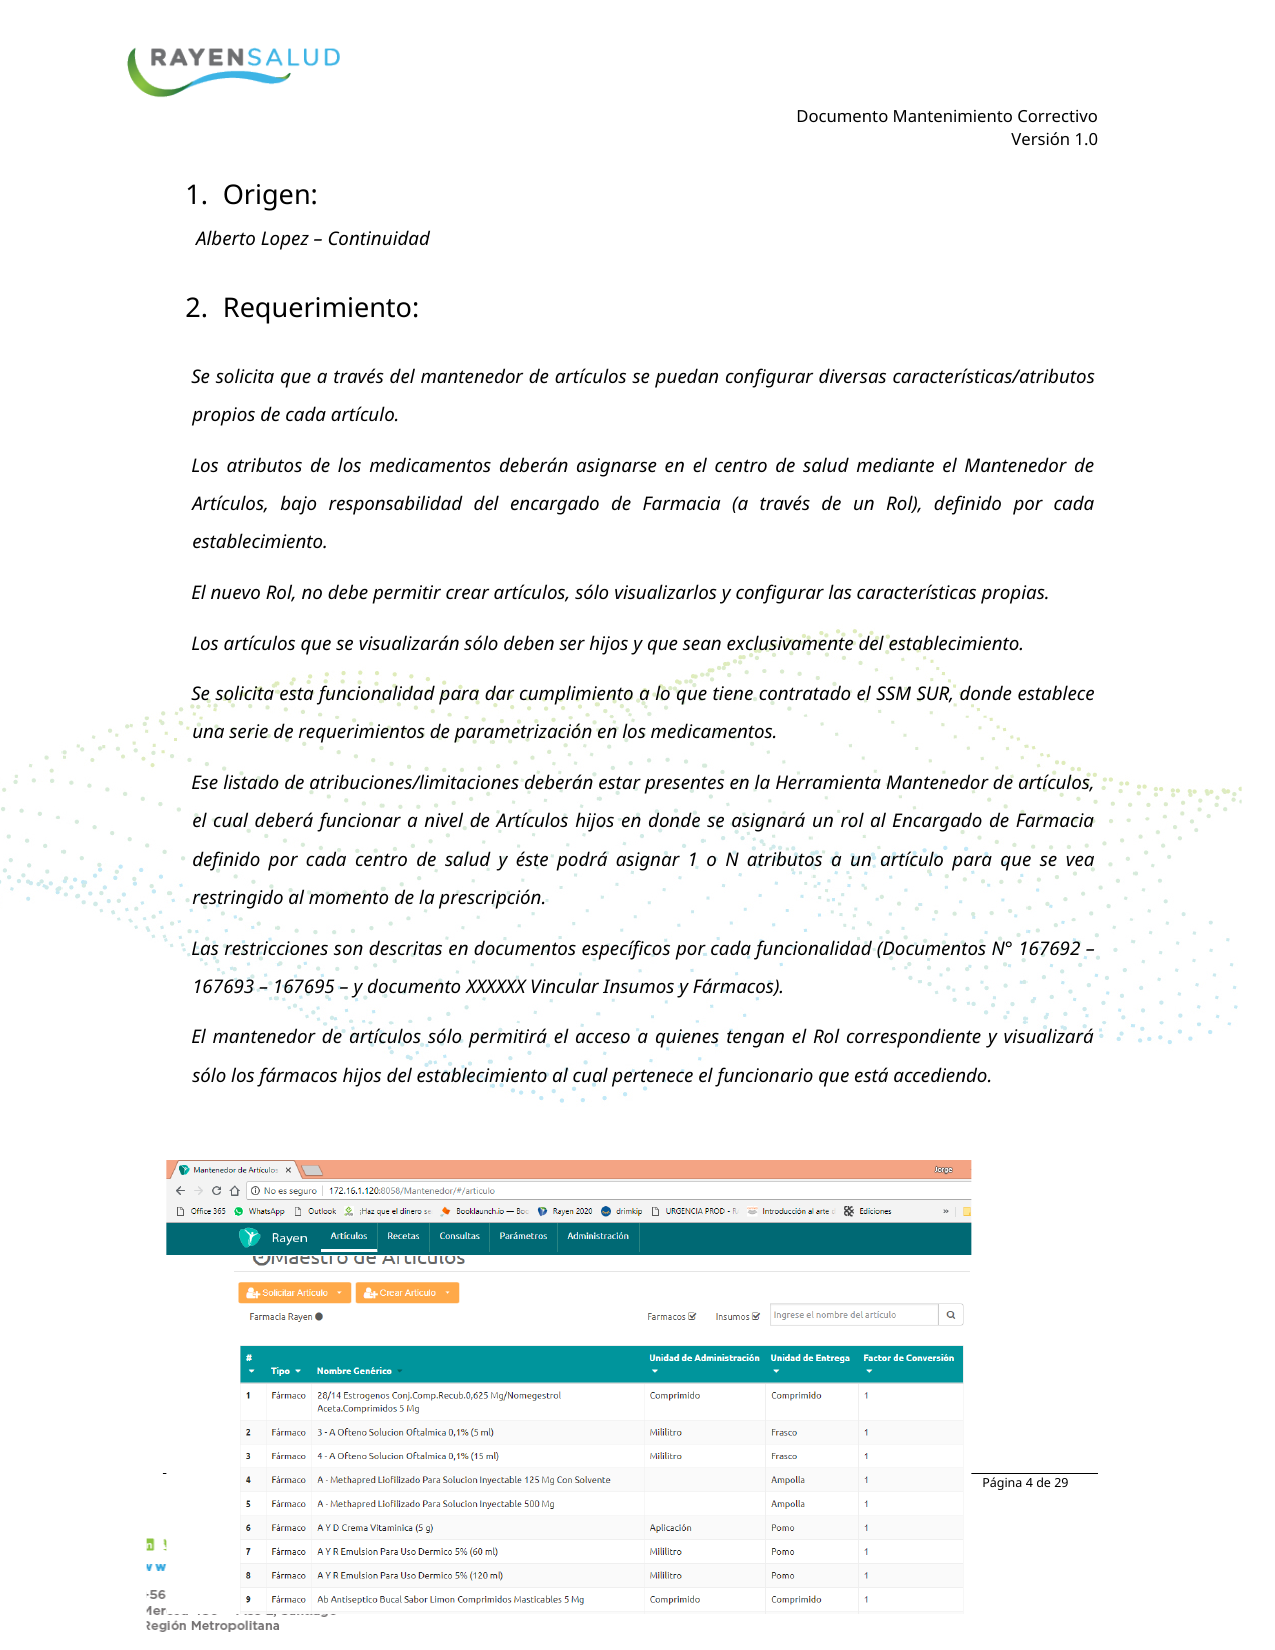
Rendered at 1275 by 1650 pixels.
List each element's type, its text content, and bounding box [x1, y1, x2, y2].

text El mantenedor de artículos sólo permitirá el acceso a quienes tengan el Rol correspondiente y visualizará sólo los fármacos hijos del establecimiento al cual pertenece el funcionario que está accediendo. [191, 1024, 1098, 1088]
text Los atributos de los medicamentos deberán asignarse en el centro de salud mediante el Mantenedor de Artículos, bajo responsabilidad del encargado de Farmacia (a través de un Rol), definido por cada establecimiento. [191, 452, 1098, 554]
text Se solicita que a través del mantenedor de artículos se puedan configurar diversas características/atributos propios de cada artículo. [191, 363, 1098, 427]
text El nuevo Rol, no debe permitir crear artículos, sólo visualizarlos y configurar las características propias. [191, 579, 1098, 604]
subtitle Origen: [185, 176, 1098, 212]
text Se solicita esta funcionalidad para dar cumplimiento a lo que tiene contratado el SSM SUR, donde establece una serie de requerimientos de parametrización en los medicamentos. [191, 681, 1098, 744]
picture [0, 615, 1242, 1124]
text Alberto Lopez – Continuidad [191, 225, 1098, 250]
subtitle Requerimiento: [185, 288, 1098, 325]
text Las restricciones son descritas en documentos específicos por cada funcionalidad (Documentos N° 167692 – 167693 – 167695 – y documento XXXXXX Vincular Insumos y Fármacos). [191, 935, 1098, 999]
picture [116, 33, 349, 107]
text Los artículos que se visualizarán sólo deben ser hijos y que sean exclusivamente del establecimiento. [191, 630, 1098, 655]
text Ese listado de atribuciones/limitaciones deberán estar presentes en la Herramienta Mantenedor de artículos, el cual deberá funcionar a nivel de Artículos hijos en donde se asignará un rol al Encargado de Farmacia definido por cada centro de salud y éste podrá asignar 1 o N atributos a un artículo para que se vea restringido al momento de la prescripción. [191, 769, 1098, 910]
picture [146, 1160, 972, 1633]
